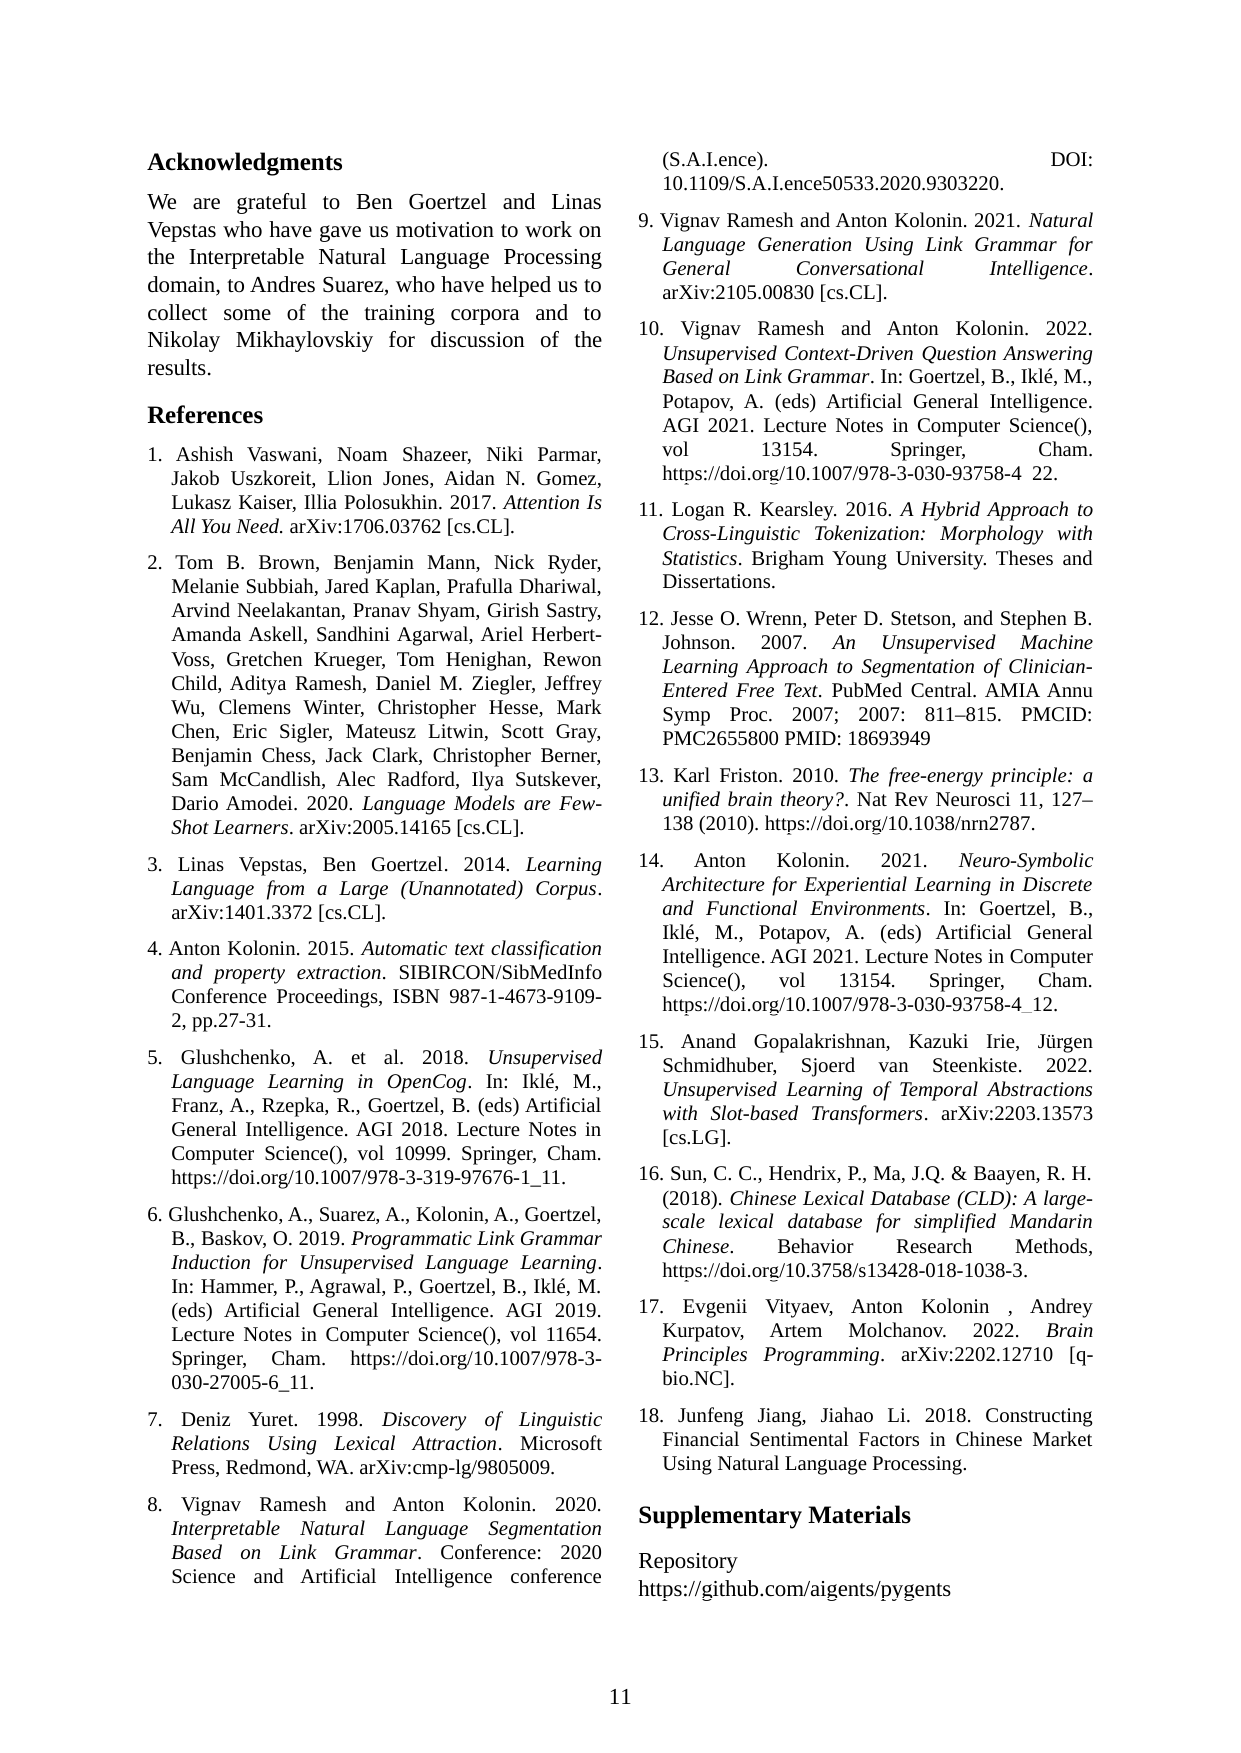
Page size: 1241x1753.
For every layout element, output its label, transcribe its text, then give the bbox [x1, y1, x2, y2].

text Supplementary Materials [638, 1500, 1093, 1529]
text 4. Anton Kolonin. 2015. Automatic text classification and property extraction. SIBIRCON/SibMedInfo Conference Proceedings, ISBN 987-1-4673-9109-2, pp.27-31. [147, 936, 602, 1032]
text 9. Vignav Ramesh and Anton Kolonin. 2021. Natural Language Generation Using Link Grammar for General Conversational Intelligence. arXiv:2105.00830 [cs.CL]. [638, 208, 1093, 304]
text References [147, 400, 602, 429]
text 5. Glushchenko, A. et al. 2018. Unsupervised Language Learning in OpenCog. In: Iklé, M., Franz, A., Rzepka, R., Goertzel, B. (eds) Artificial General Intelligence. AGI 2018. Lecture Notes in Computer Science(), vol 10999. Springer, Cham. https://doi.org/10.1007/978-3-319-97676-1_11. [147, 1045, 602, 1189]
text 18. Junfeng Jiang, Jiahao Li. 2018. Constructing Financial Sentimental Factors in Chinese Market Using Natural Language Processing. [638, 1403, 1093, 1475]
text https://github.com/aigents/pygents [638, 1575, 1093, 1602]
text 14. Anton Kolonin. 2021. Neuro-Symbolic Architecture for Experiential Learning in Discrete and Functional Environments. In: Goertzel, B., Iklé, M., Potapov, A. (eds) Artificial General Intelligence. AGI 2021. Lecture Notes in Computer Science(), vol 13154. Springer, Cham. https://doi.org/10.1007/978-3-030-93758-4_12. [638, 848, 1093, 1016]
text We are grateful to Ben Goertzel and Linas Vepstas who have gave us motivation to work on the Interpretable Natural Language Processing domain, to Andres Suarez, who have helped us to collect some of the training corpora and to Nikolay Mikhaylovskiy for discussion of the results. [147, 188, 602, 380]
text 8. Vignav Ramesh and Anton Kolonin. 2020. Interpretable Natural Language Segmentation Based on Link Grammar. Conference: 2020 Science and Artificial Intelligence conference (S.A.I.ence). DOI: 10.1109/S.A.I.ence50533.2020.9303220. [638, 147, 1093, 195]
text 1. Ashish Vaswani, Noam Shazeer, Niki Parmar, Jakob Uszkoreit, Llion Jones, Aidan N. Gomez, Lukasz Kaiser, Illia Polosukhin. 2017. Attention Is All You Need. arXiv:1706.03762 [cs.CL]. [147, 441, 602, 538]
text 10. Vignav Ramesh and Anton Kolonin. 2022. Unsupervised Context-Driven Question Answering Based on Link Grammar. In: Goertzel, B., Iklé, M., Potapov, A. (eds) Artificial General Intelligence. AGI 2021. Lecture Notes in Computer Science(), vol 13154. Springer, Cham. https://doi.org/10.1007/978-3-030-93758-4_22. [638, 316, 1093, 485]
text 16. Sun, C. C., Hendrix, P., Ma, J.Q. & Baayen, R. H. (2018). Chinese Lexical Database (CLD): A large-scale lexical database for simplified Mandarin Chinese. Behavior Research Methods, https://doi.org/10.3758/s13428-018-1038-3. [638, 1161, 1093, 1282]
text 8. Vignav Ramesh and Anton Kolonin. 2020. Interpretable Natural Language Segmentation Based on Link Grammar. Conference: 2020 Science and Artificial Intelligence conference (S.A.I.ence). DOI: 10.1109/S.A.I.ence50533.2020.9303220. [147, 1491, 602, 1588]
text 7. Deniz Yuret. 1998. Discovery of Linguistic Relations Using Lexical Attraction. Microsoft Press, Redmond, WA. arXiv:cmp-lg/9805009. [147, 1407, 602, 1479]
text 17. Evgenii Vityaev, Anton Kolonin , Andrey Kurpatov, Artem Molchanov. 2022. Brain Principles Programming. arXiv:2202.12710 [q-bio.NC]. [638, 1294, 1093, 1390]
text 2. Tom B. Brown, Benjamin Mann, Nick Ryder, Melanie Subbiah, Jared Kaplan, Prafulla Dhariwal, Arvind Neelakantan, Pranav Shyam, Girish Sastry, Amanda Askell, Sandhini Agarwal, Ariel Herbert-Voss, Gretchen Krueger, Tom Henighan, Rewon Child, Aditya Ramesh, Daniel M. Ziegler, Jeffrey Wu, Clemens Winter, Christopher Hesse, Mark Chen, Eric Sigler, Mateusz Litwin, Scott Gray, Benjamin Chess, Jack Clark, Christopher Berner, Sam McCandlish, Alec Radford, Ilya Sutskever, Dario Amodei. 2020. Language Models are Few-Shot Learners. arXiv:2005.14165 [cs.CL]. [147, 550, 602, 839]
text Acknowledgments [147, 147, 602, 176]
text 12. Jesse O. Wrenn, Peter D. Stetson, and Stephen B. Johnson. 2007. An Unsupervised Machine Learning Approach to Segmentation of Clinician-Entered Free Text. PubMed Central. AMIA Annu Symp Proc. 2007; 2007: 811–815. PMCID: PMC2655800 PMID: 18693949 [638, 606, 1093, 750]
text 13. Karl Friston. 2010. The free-energy principle: a unified brain theory?. Nat Rev Neurosci 11, 127–138 (2010). https://doi.org/10.1038/nrn2787. [638, 763, 1093, 835]
text 15. Anand Gopalakrishnan, Kazuki Irie, Jürgen Schmidhuber, Sjoerd van Steenkiste. 2022. Unsupervised Learning of Temporal Abstractions with Slot-based Transformers. arXiv:2203.13573 [cs.LG]. [638, 1028, 1093, 1149]
text 11. Logan R. Kearsley. 2016. A Hybrid Approach to Cross-Linguistic Tokenization: Morphology with Statistics. Brigham Young University. Theses and Dissertations. [638, 497, 1093, 593]
text 6. Glushchenko, A., Suarez, A., Kolonin, A., Goertzel, B., Baskov, O. 2019. Programmatic Link Grammar Induction for Unsupervised Language Learning. In: Hammer, P., Agrawal, P., Goertzel, B., Iklé, M. (eds) Artificial General Intelligence. AGI 2019. Lecture Notes in Computer Science(), vol 11654. Springer, Cham. https://doi.org/10.1007/978-3-030-27005-6_11. [147, 1202, 602, 1394]
text 3. Linas Vepstas, Ben Goertzel. 2014. Learning Language from a Large (Unannotated) Corpus. arXiv:1401.3372 [cs.CL]. [147, 851, 602, 924]
text Repository [638, 1548, 1093, 1574]
